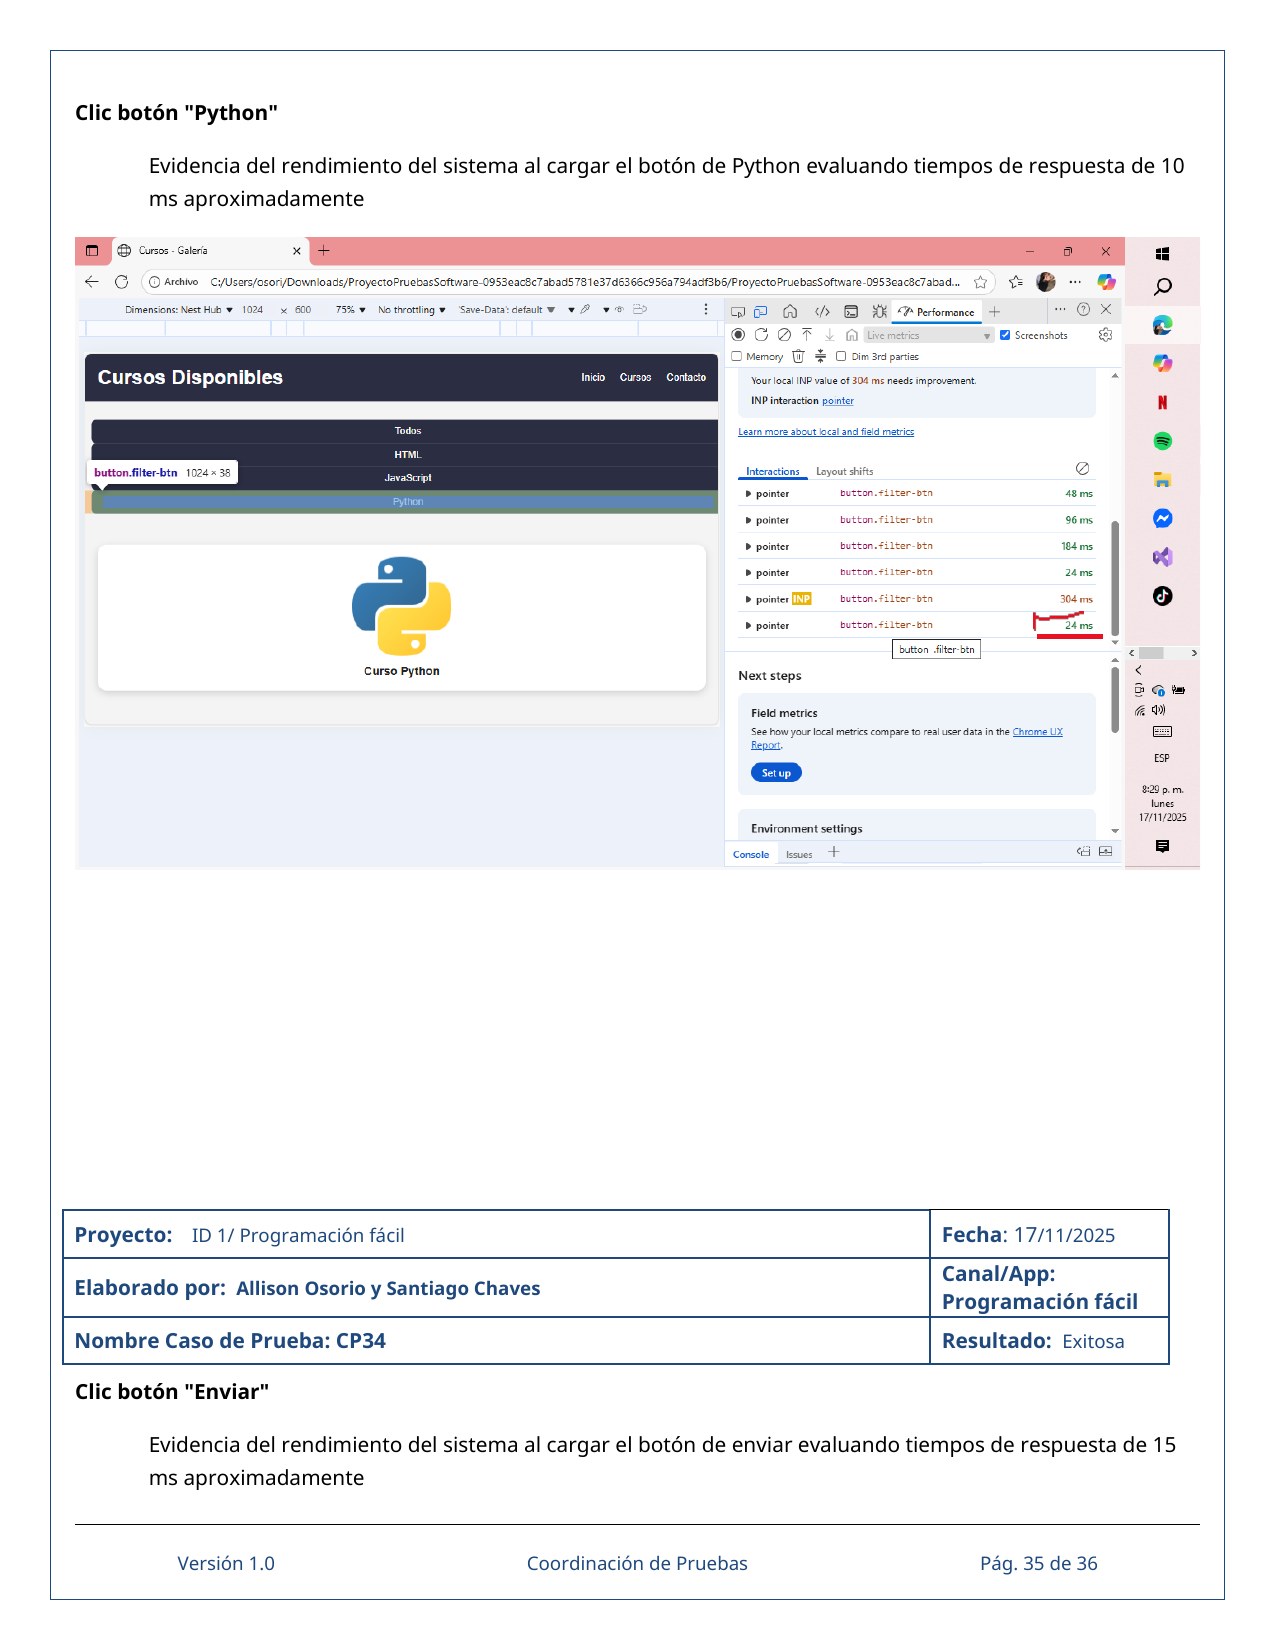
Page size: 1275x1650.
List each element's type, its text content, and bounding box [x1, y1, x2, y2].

table_cell Nombre Caso de Prueba: CP34 [64, 1318, 929, 1363]
table_cell Canal/App: Programación fácil [931, 1259, 1168, 1316]
text Evidencia del rendimiento del sistema al cargar el botón de Python evaluando tiempos de respuesta de 10 ms aproximadamente [148, 151, 1200, 212]
table_cell Resultado: Exitosa [931, 1318, 1168, 1363]
table_header Fecha: 17/11/2025 [931, 1210, 1168, 1257]
text Evidencia del rendimiento del sistema al cargar el botón de enviar evaluando tiempos de respuesta de 15 ms aproximadamente [148, 1430, 1200, 1491]
picture [75, 237, 1200, 870]
text Clic botón "Python" [75, 98, 1200, 126]
table_cell Elaborado por: Allison Osorio y Santiago Chaves [64, 1259, 929, 1316]
table_header Proyecto: ID 1/ Programación fácil [64, 1211, 929, 1257]
text Clic botón "Enviar" [75, 1266, 1200, 1405]
